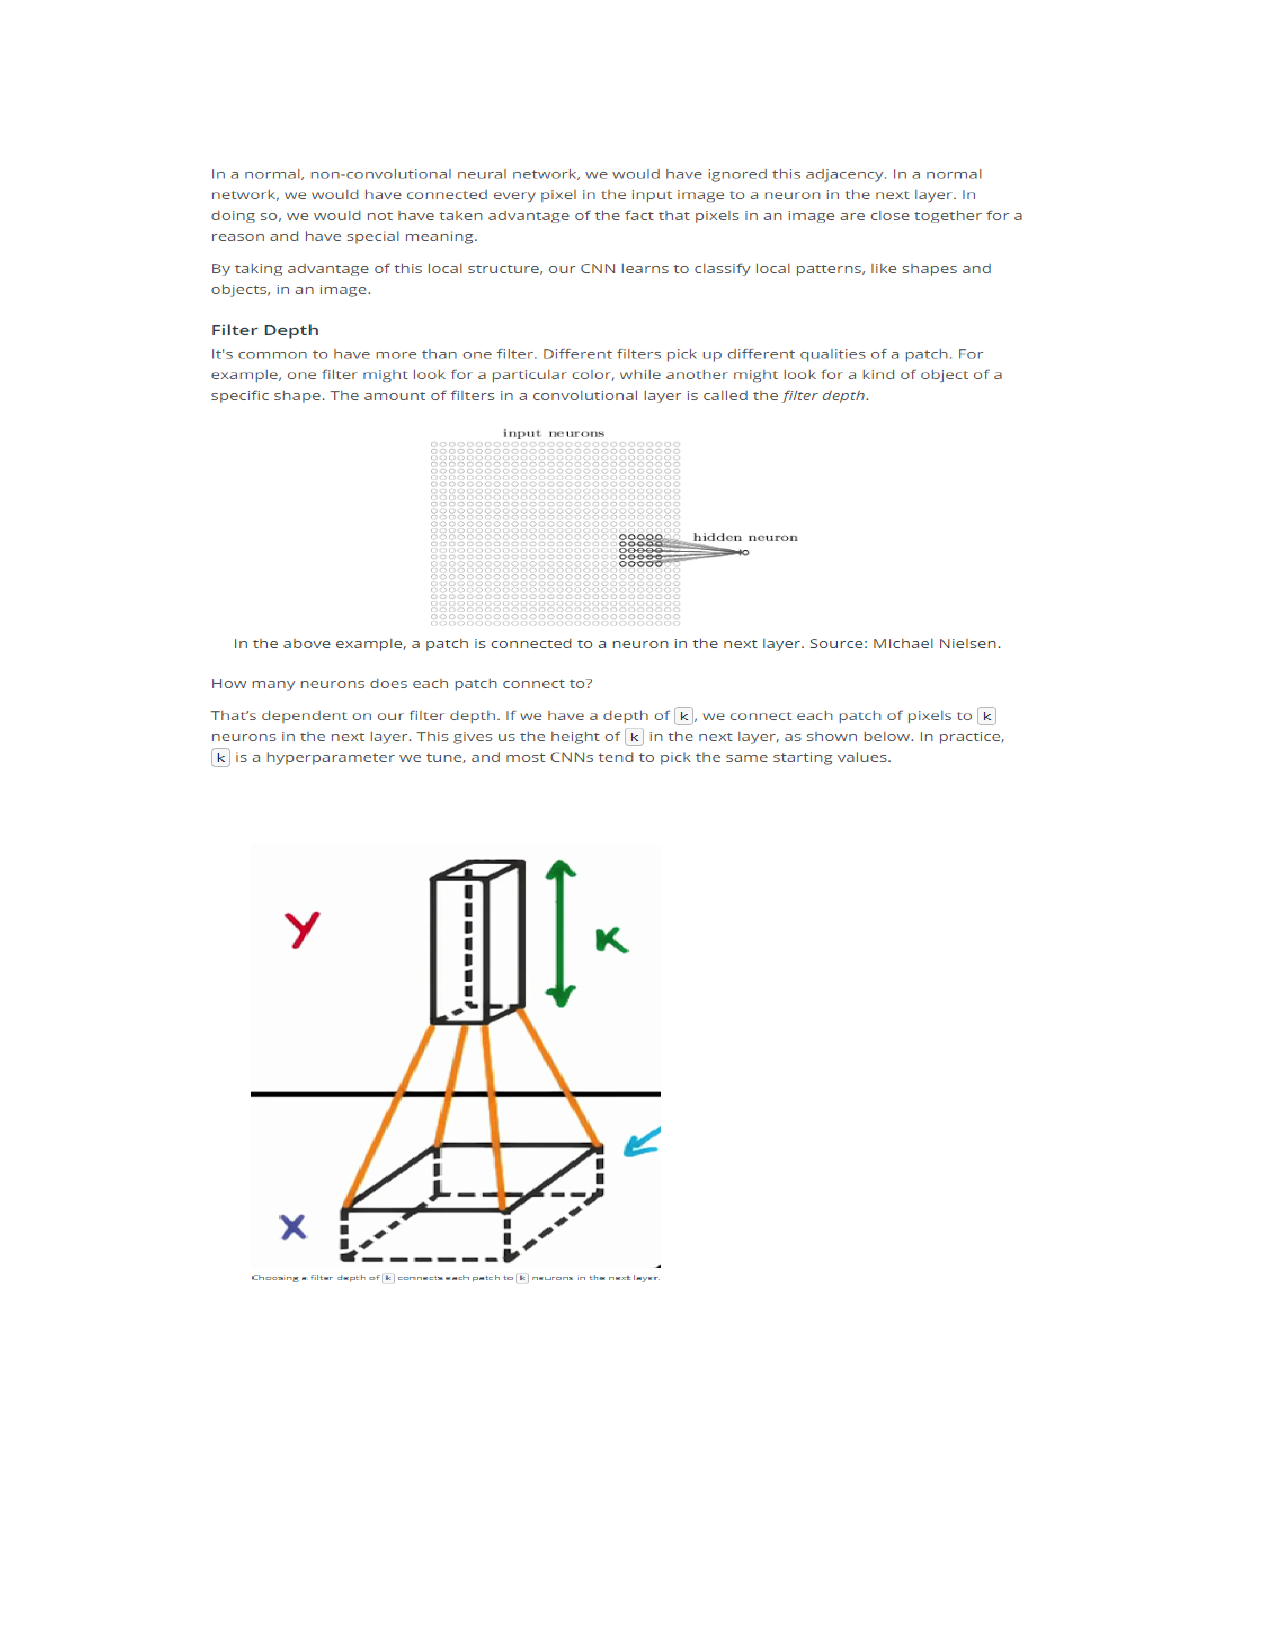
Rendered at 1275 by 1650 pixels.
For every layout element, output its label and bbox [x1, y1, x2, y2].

picture [187, 837, 682, 1284]
picture [187, 150, 1024, 772]
